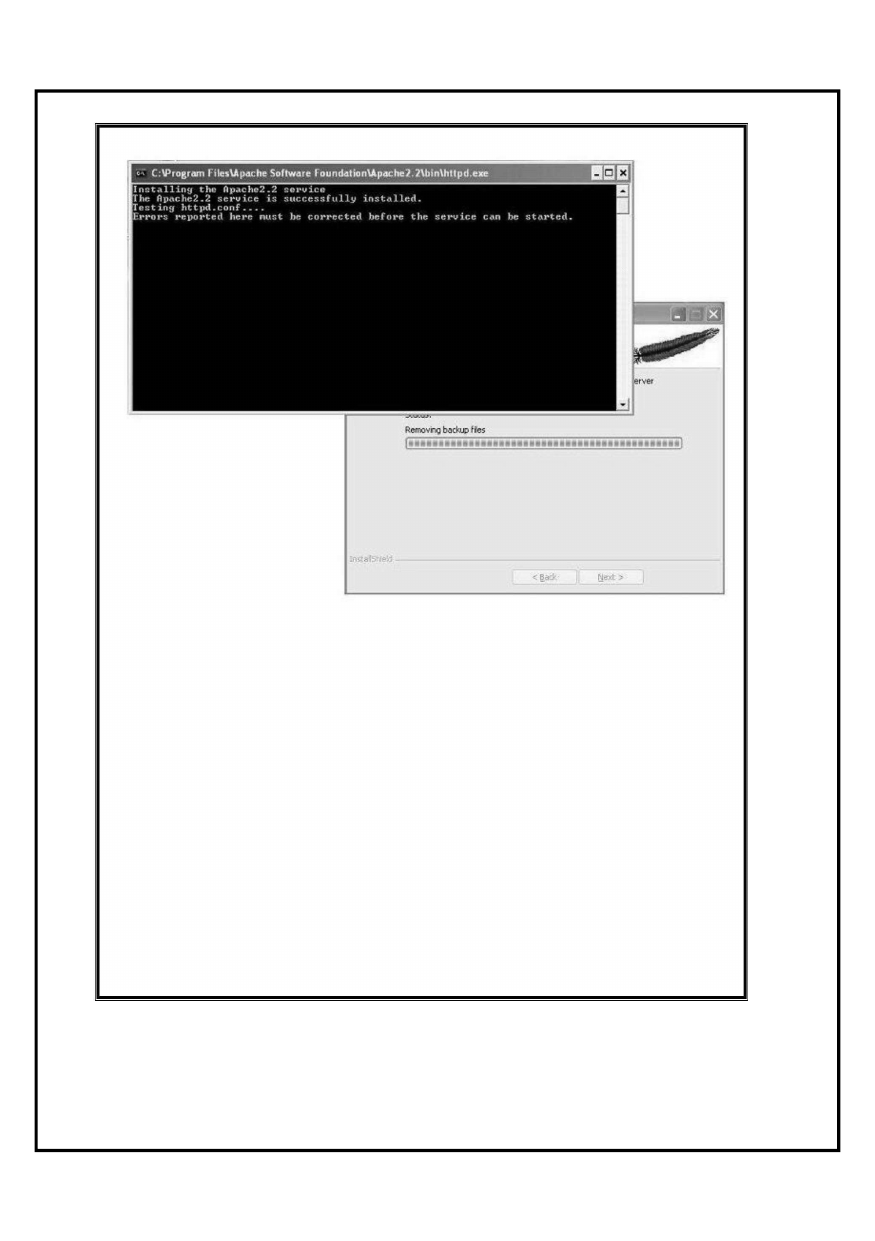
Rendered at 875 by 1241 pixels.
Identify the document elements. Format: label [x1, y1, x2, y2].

picture [93, 122, 748, 1001]
